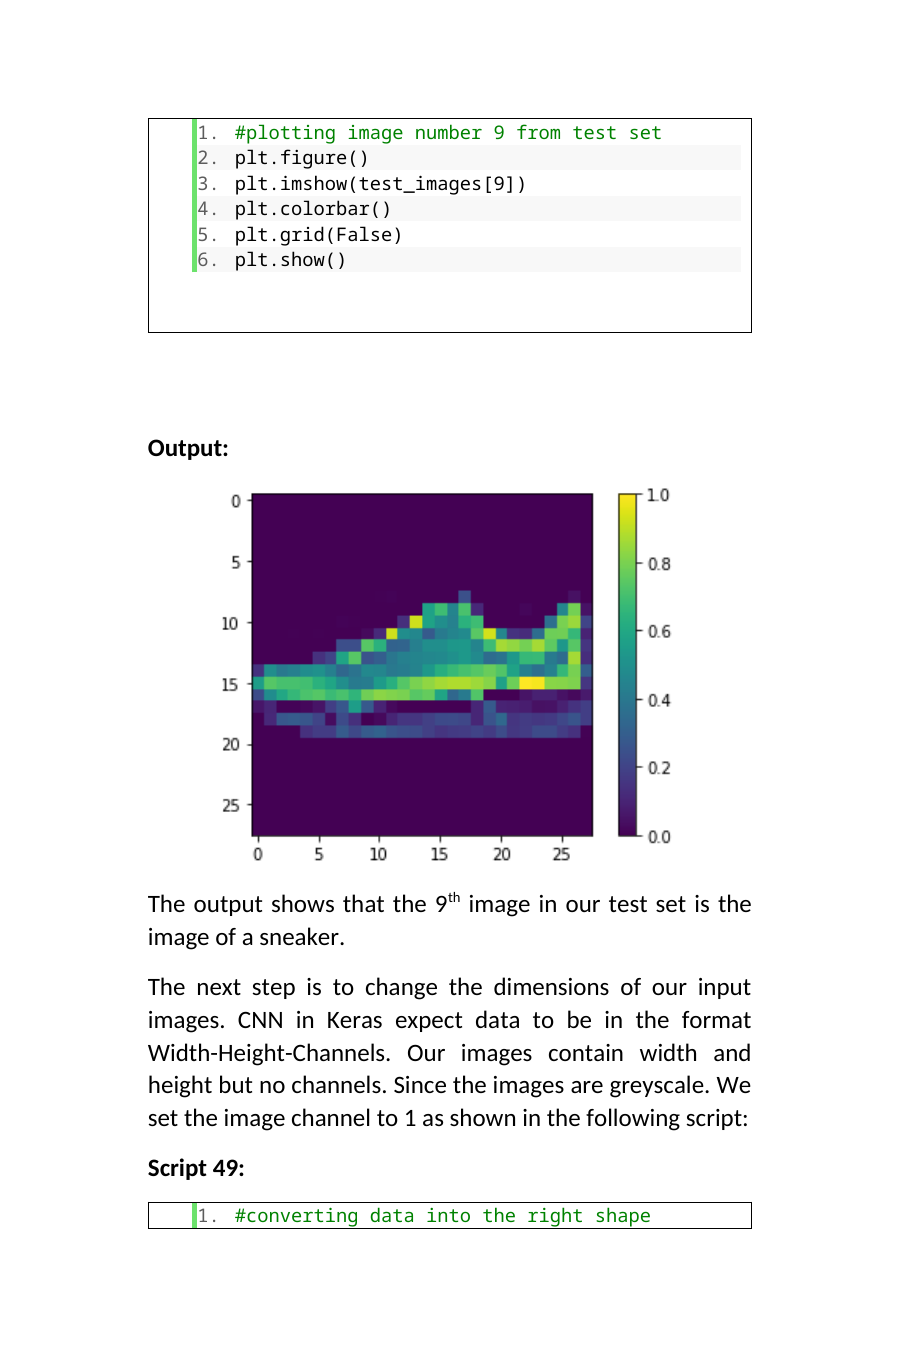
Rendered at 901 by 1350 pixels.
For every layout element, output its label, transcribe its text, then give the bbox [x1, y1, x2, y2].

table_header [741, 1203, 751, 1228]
text Output: [148, 432, 752, 463]
text The output shows that the 9th image in our test set is the image of a sneaker. [148, 888, 752, 952]
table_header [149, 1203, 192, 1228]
text Script 49: [148, 1152, 752, 1183]
table_header #plotting image number 9 from test set plt.figure() plt.imshow(test_images[9]) plt.colorbar() plt.grid(False) plt.show() [149, 119, 751, 332]
text The next step is to change the dimensions of our input images. CNN in Keras expect data to be in the format Width-Height-Channels. Our images contain width and height but no channels. Since the images are greyscale. We set the image channel to 1 as shown in the following script: [148, 971, 752, 1133]
picture [222, 481, 678, 870]
